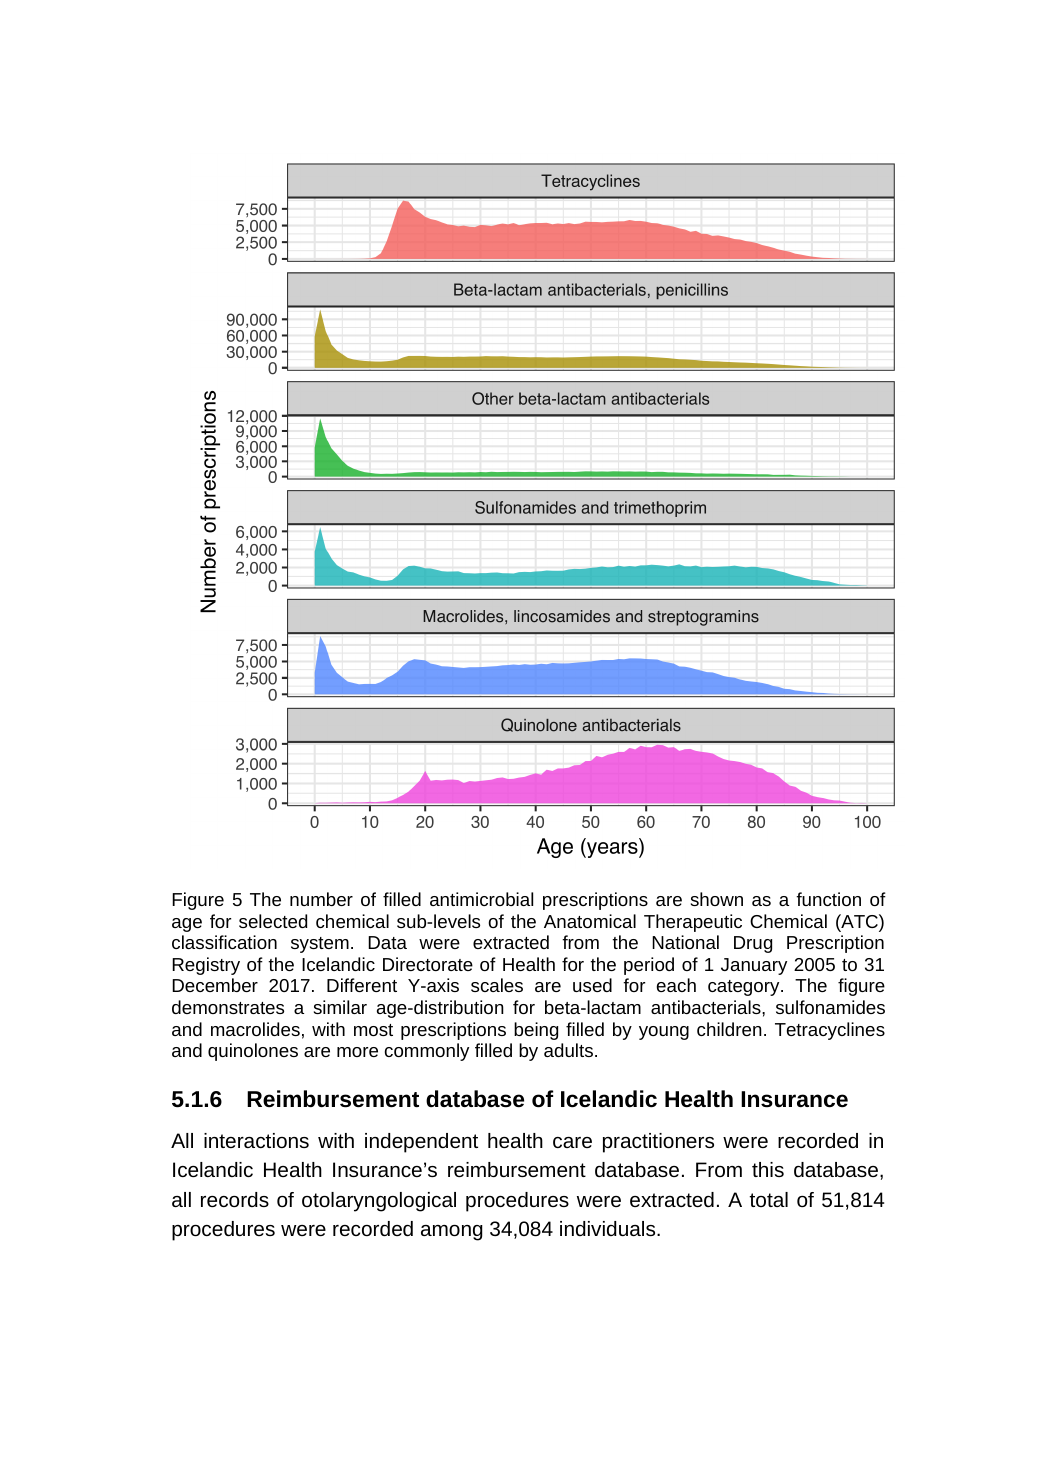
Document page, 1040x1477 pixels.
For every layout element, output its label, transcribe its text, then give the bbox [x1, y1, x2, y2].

text All interactions with independent health care practitioners were recorded in Icelandic Health Insurance’s reimbursement database. From this database, all records of otolaryngological procedures were extracted. A total of 51,814 procedures were recorded among 34,084 individuals. [171, 1125, 886, 1242]
text Figure 5 The number of filled antimicrobial prescriptions are shown as a function of age for selected chemical sub-levels of the Anatomical Therapeutic Chemical (ATC) classification system. Data were extracted from the National Drug Prescription Registry of the Icelandic Directorate of Health for the period of 1 January 2005 to 31 December 2017. Different Y-axis scales are used for each category. The figure demonstrates a similar age-distribution for beta-lactam antibacterials, sulfonamides and macrolides, with most prescriptions being filled by young children. Tetracyclines and quinolones are more commonly filled by adults. [171, 889, 886, 1061]
picture [190, 153, 905, 869]
subtitle Reimbursement database of Icelandic Health Insurance [171, 1086, 886, 1113]
